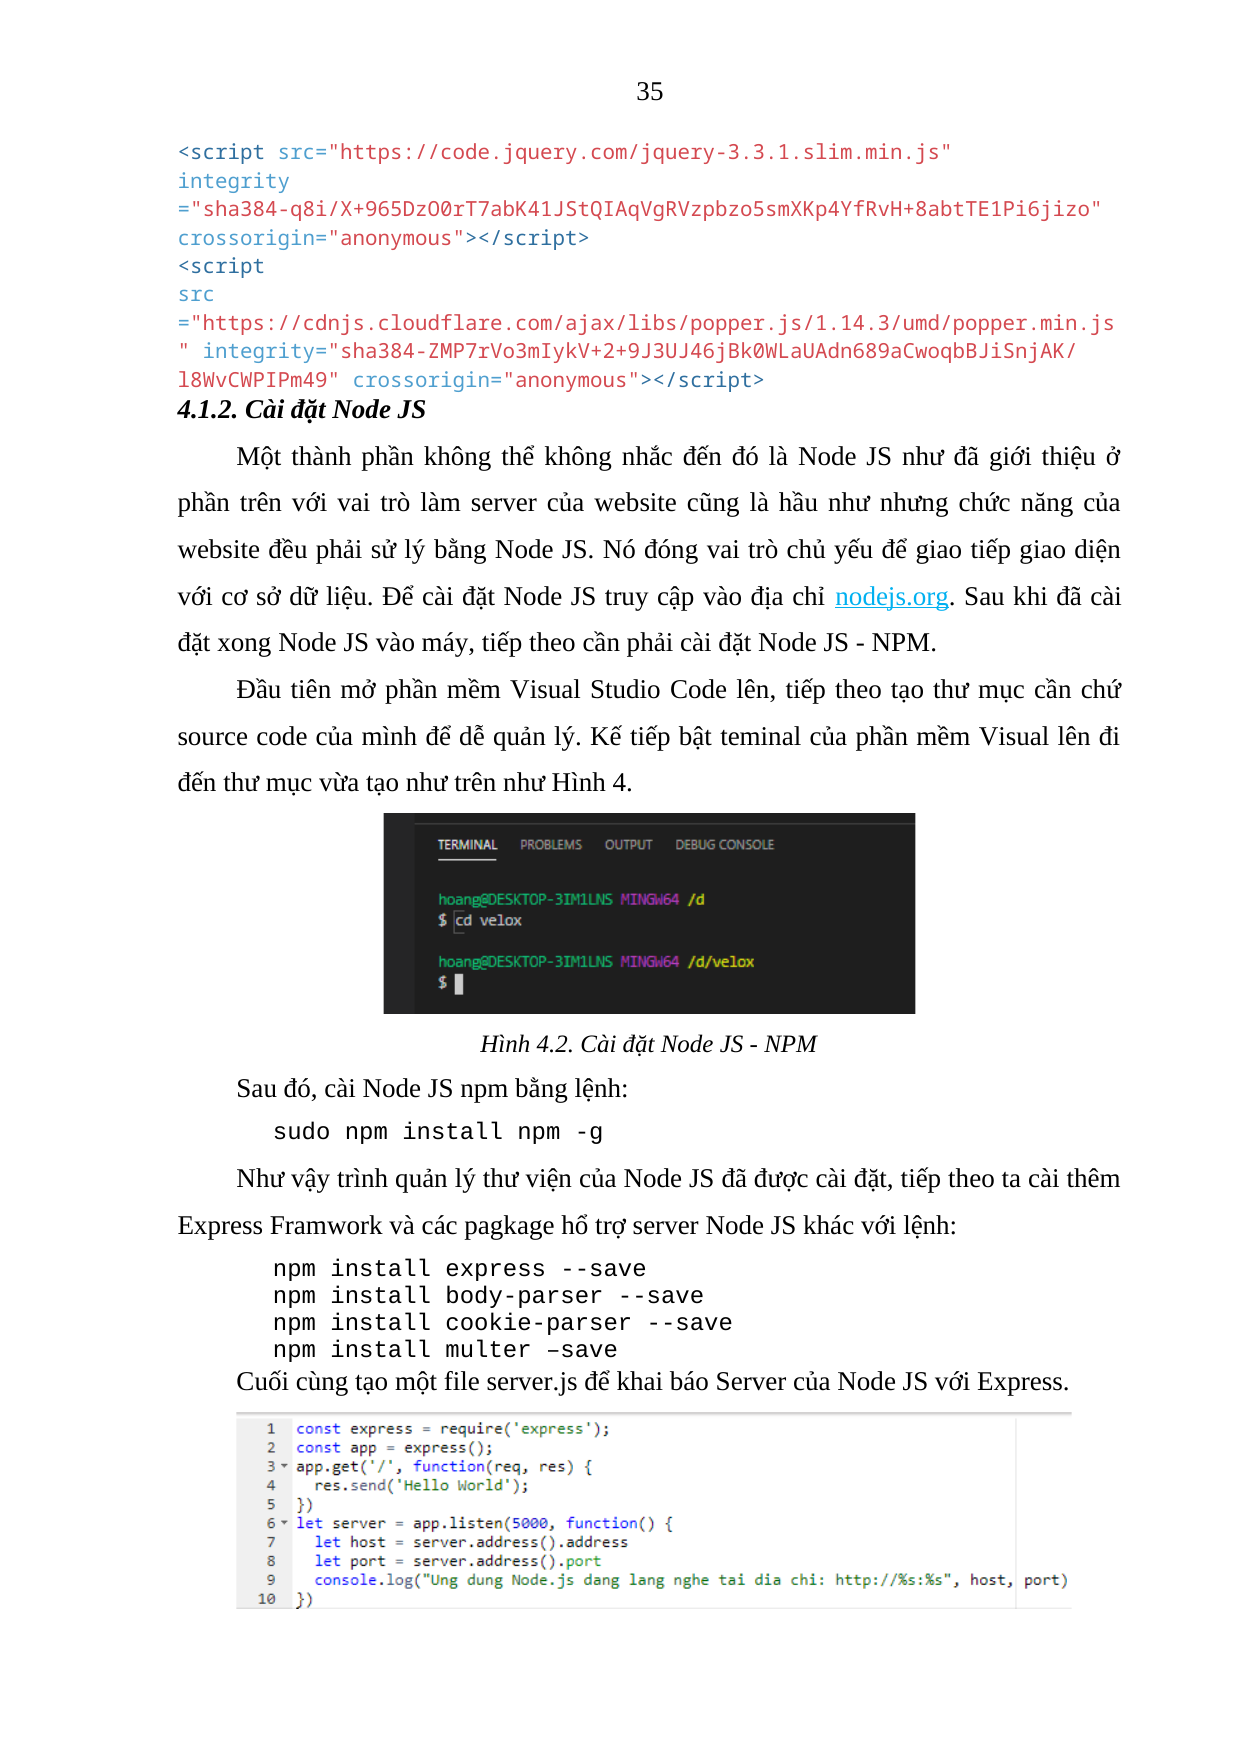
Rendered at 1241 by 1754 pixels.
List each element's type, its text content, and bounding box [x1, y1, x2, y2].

picture [383, 813, 916, 1014]
subtitle 4.1.2. Cài đặt Node JS [177, 393, 1122, 424]
text <script src="https://cdnjs.cloudflare.com/ajax/libs/popper.js/1.14.3/umd/popper.min.js" integrity="sha384-ZMP7rVo3mIykV+2+9J3UJ46jBk0WLaUAdn689aCwoqbBJiSnjAK/l8WvCWPIPm49" crossorigin="anonymous"></script> [177, 251, 1122, 393]
text Như vậy trình quản lý thư viện của Node JS đã được cài đặt, tiếp theo ta cài thêm Express Framwork và các pagkage hổ trợ server Node JS khác với lệnh: [177, 1163, 1122, 1240]
text npm install cookie-parser --save [177, 1310, 1122, 1337]
text npm install multer –save [177, 1337, 1122, 1365]
text Một thành phần không thể không nhắc đến đó là Node JS như đã giới thiệu ở phần trên với vai trò làm server của website cũng là hầu như nhưng chức năng của website đều phải sử lý bằng Node JS. Nó đóng vai trò chủ yếu để giao tiếp giao diện với cơ sở dữ liệu. Để cài đặt Node JS truy cập vào địa chỉ nodejs.org. Sau khi đã cài đặt xong Node JS vào máy, tiếp theo cần phải cài đặt Node JS - NPM. [177, 440, 1122, 658]
text <script src="https://code.jquery.com/jquery-3.3.1.slim.min.js" integrity="sha384-q8i/X+965DzO0rT7abK41JStQIAqVgRVzpbzo5smXKp4YfRvH+8abtTE1Pi6jizo" crossorigin="anonymous"></script> [177, 137, 1122, 251]
picture [236, 1411, 1072, 1609]
text npm install body-parser --save [177, 1283, 1122, 1310]
text Cuối cùng tạo một file server.js để khai báo Server của Node JS với Express. [177, 1365, 1122, 1396]
text Hình 4.2. Cài đặt Node JS - NPM [177, 1029, 1122, 1058]
text Sau đó, cài Node JS npm bằng lệnh: [177, 1072, 1122, 1104]
text npm install express --save [177, 1256, 1122, 1283]
text Đầu tiên mở phần mềm Visual Studio Code lên, tiếp theo tạo thư mục cần chứ source code của mình để dễ quản lý. Kế tiếp bật teminal của phần mềm Visual lên đi đến thư mục vừa tạo như trên như Hình 4. [177, 673, 1122, 798]
text sudo npm install npm -g [177, 1119, 1122, 1146]
